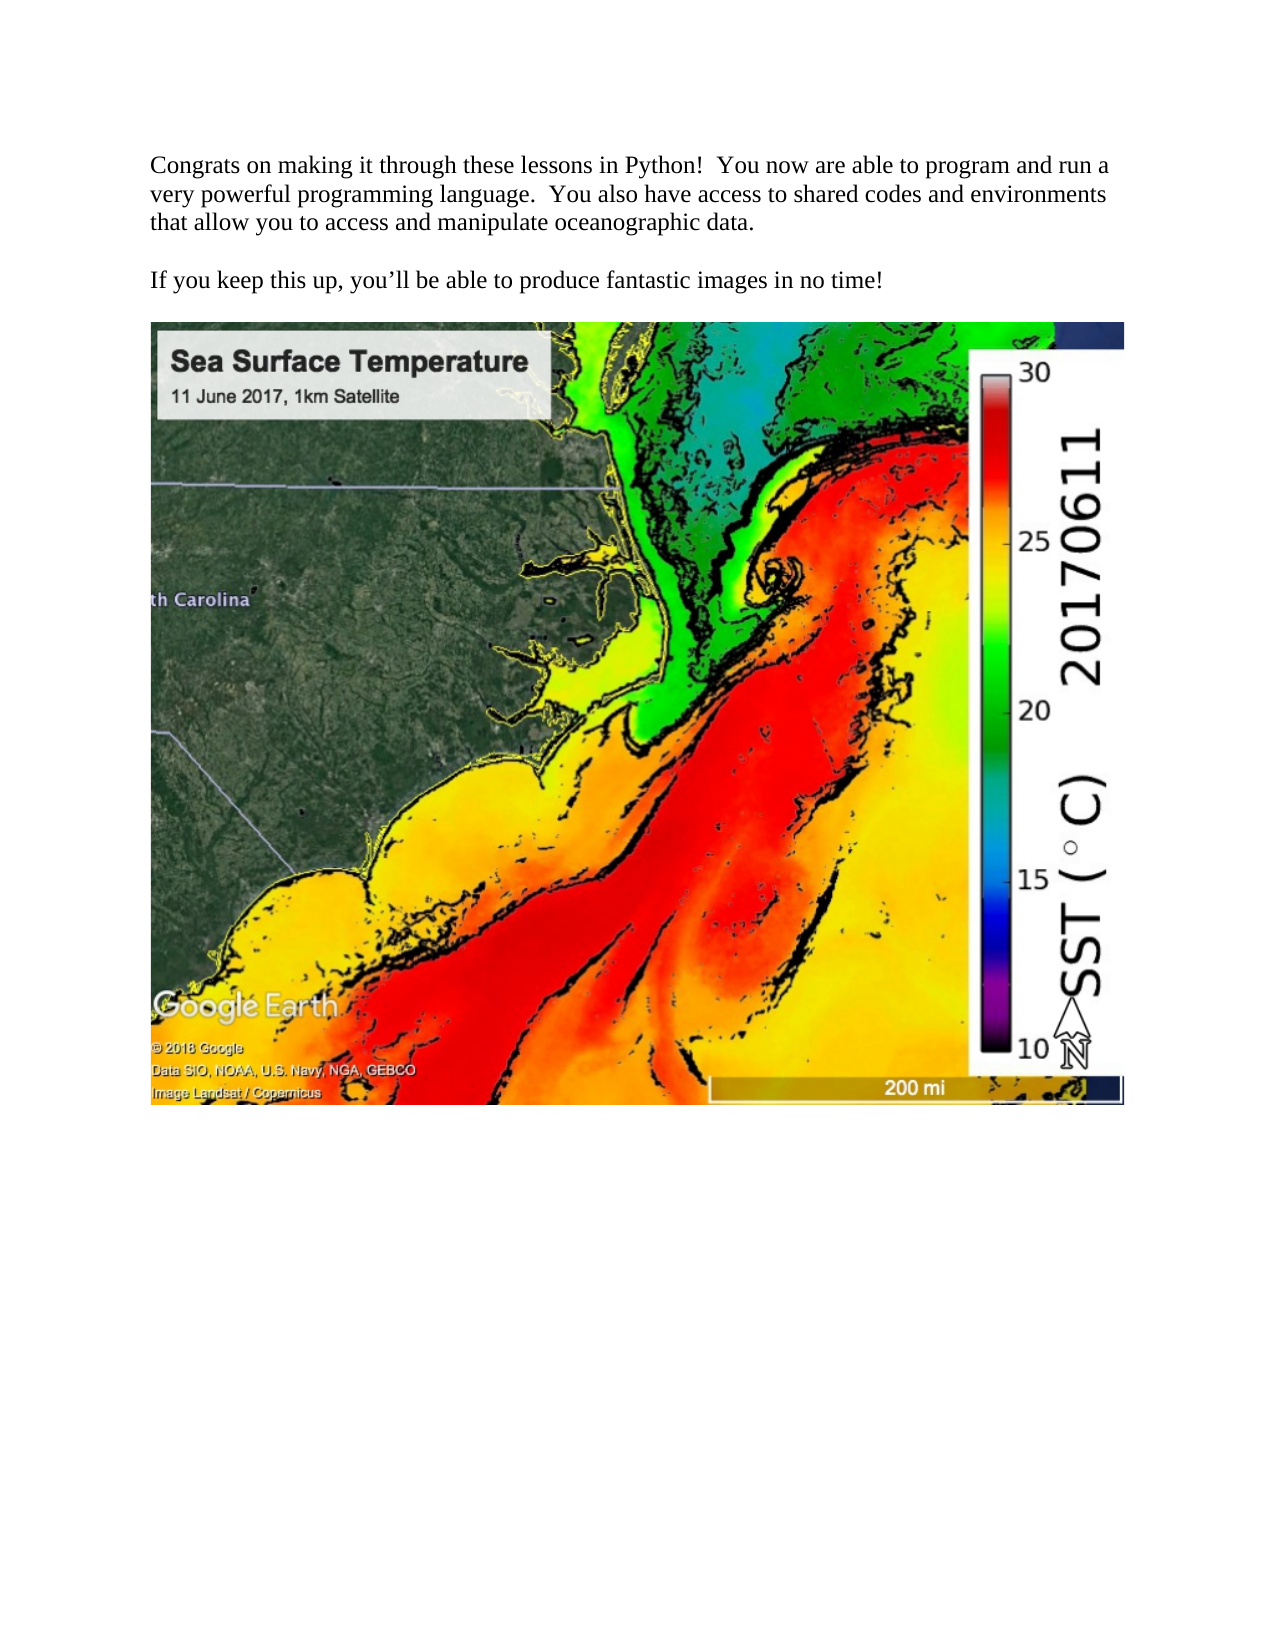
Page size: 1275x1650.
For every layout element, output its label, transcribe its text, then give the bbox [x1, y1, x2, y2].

text Congrats on making it through these lessons in Python! You now are able to program and run a very powerful programming language. You also have access to shared codes and environments that allow you to access and manipulate oceanographic data. [150, 150, 1125, 236]
text If you keep this up, you’ll be able to produce fantastic images in no time! [150, 265, 1125, 294]
picture [150, 322, 1125, 1105]
